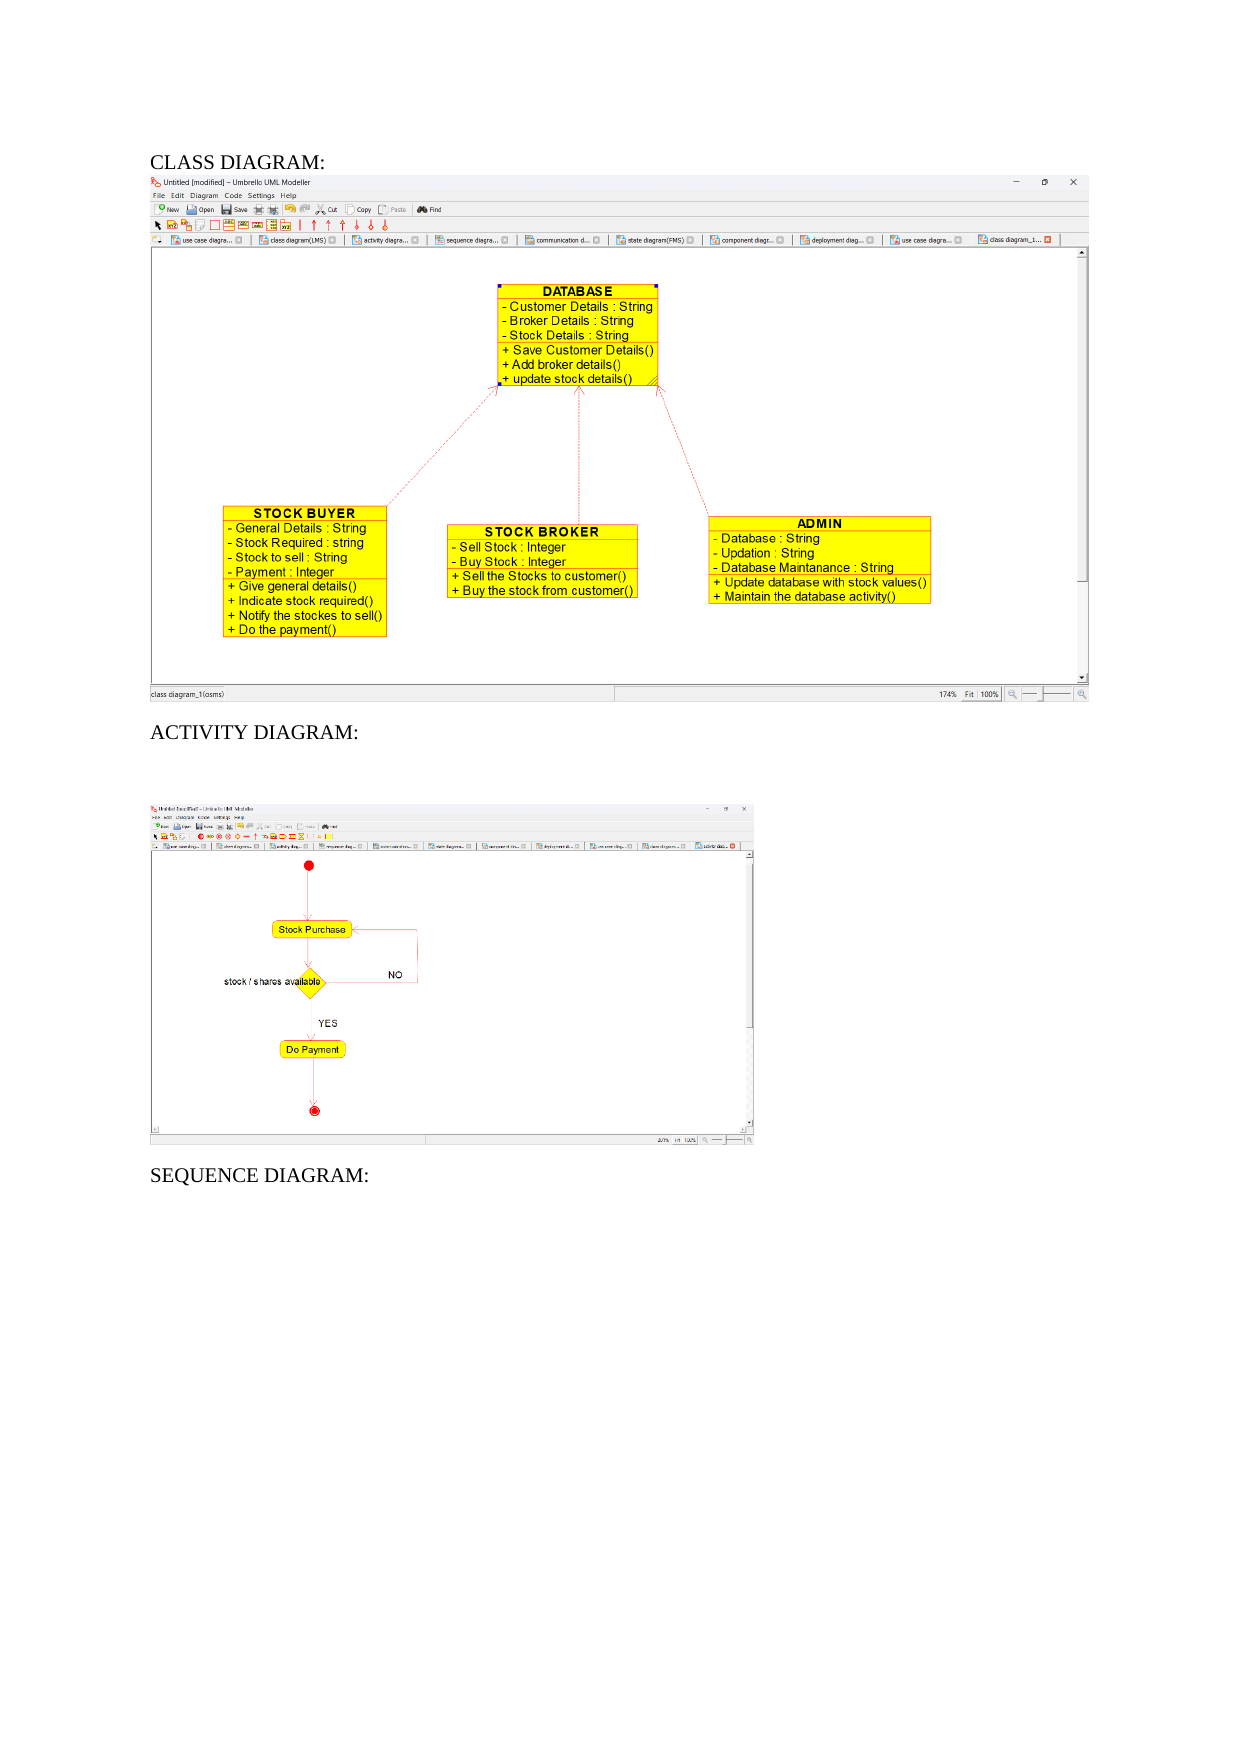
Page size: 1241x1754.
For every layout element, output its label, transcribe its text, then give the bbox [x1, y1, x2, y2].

picture [150, 804, 754, 1145]
text ACTIVITY DIAGRAM: [150, 720, 1090, 744]
text SEQUENCE DIAGRAM: [150, 1163, 1090, 1187]
picture [150, 175, 1089, 702]
